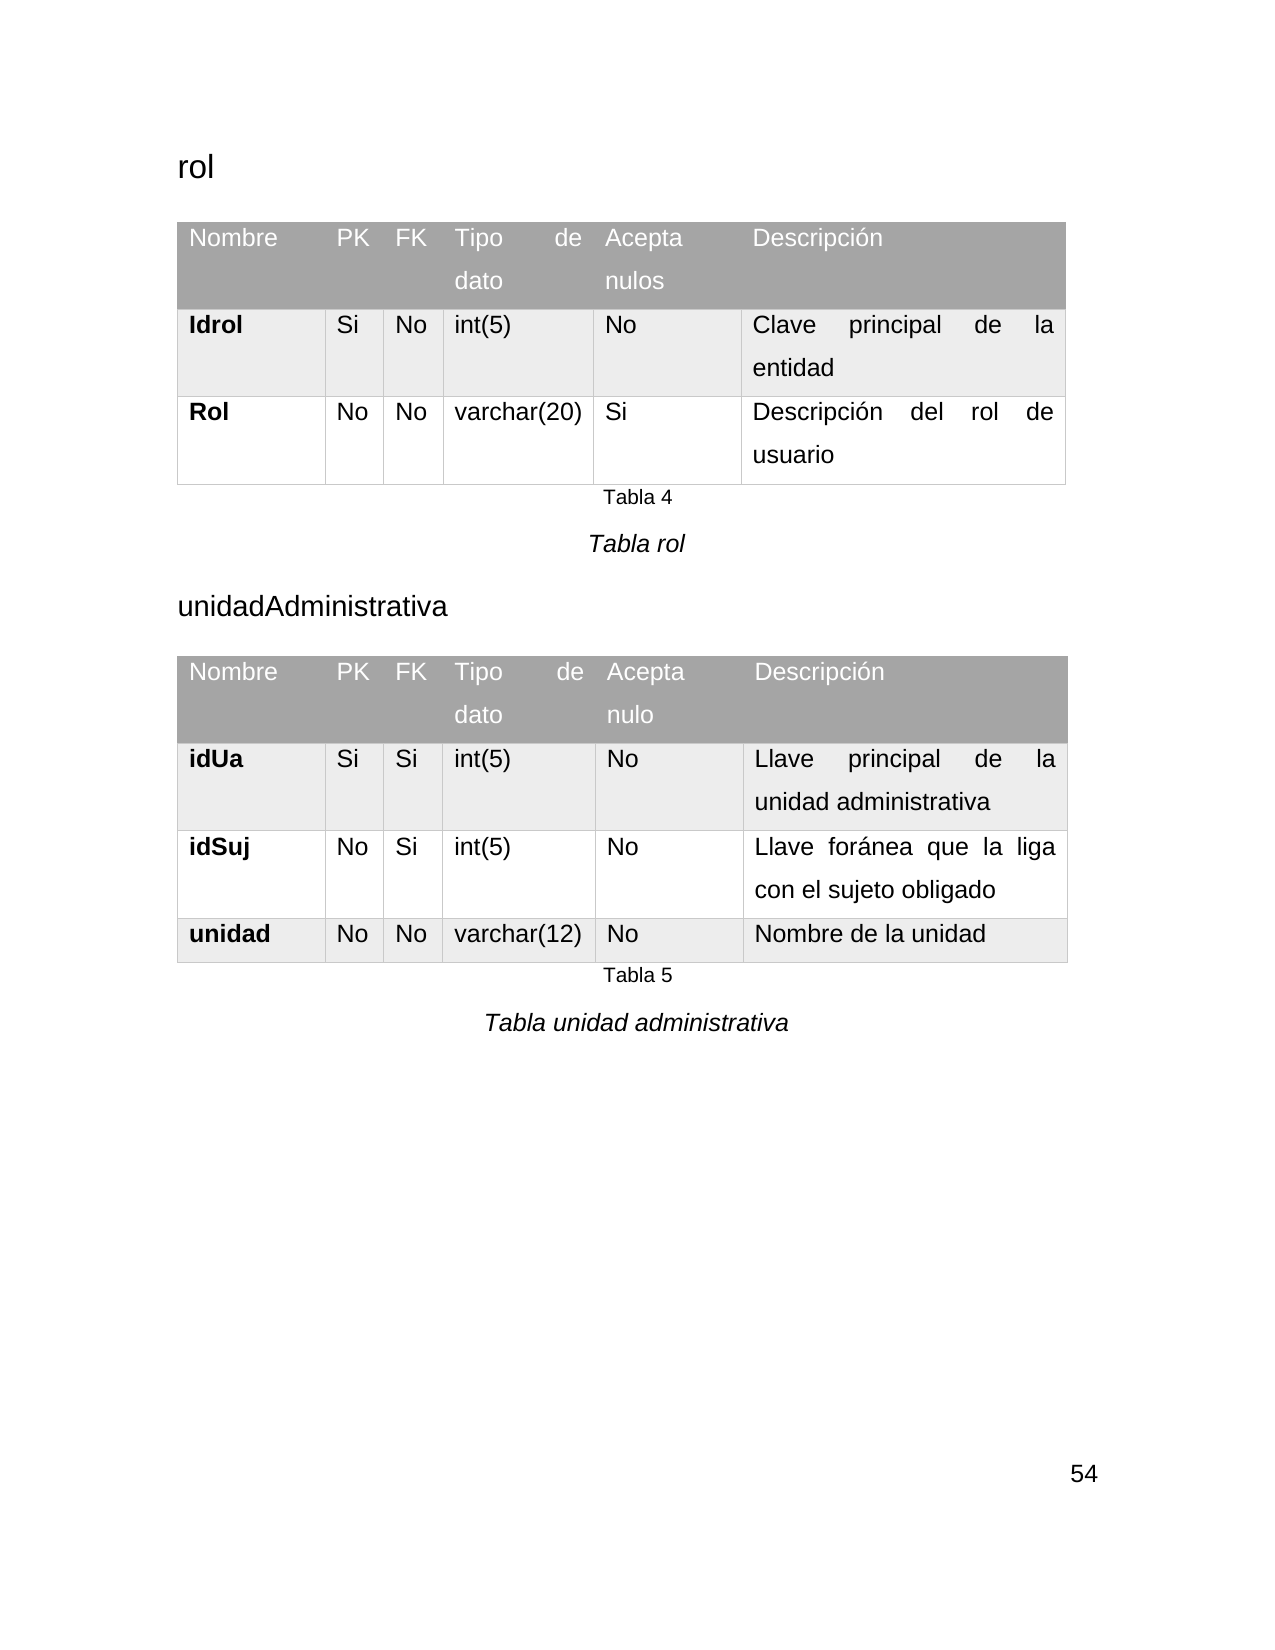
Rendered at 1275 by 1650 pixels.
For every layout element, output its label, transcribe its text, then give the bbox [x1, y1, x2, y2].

table_cell unidad [178, 919, 325, 962]
table_cell No [326, 397, 383, 483]
table_header FK [384, 223, 443, 309]
table_cell No [326, 831, 383, 918]
table_cell Si [384, 831, 442, 918]
table_cell Descripción del rol de usuario [742, 397, 1065, 483]
table_header FK [384, 657, 442, 743]
table_cell No [596, 744, 743, 830]
text Tabla rol [177, 529, 1098, 558]
table_header Tipo de dato [444, 223, 593, 309]
table_header Descripción [744, 657, 1067, 743]
table_cell No [384, 919, 442, 962]
table_cell Si [594, 397, 741, 483]
text rol [177, 148, 1098, 186]
text Tabla unidad administrativa [177, 1007, 1098, 1036]
table_cell varchar(20) [444, 397, 593, 483]
table_cell Si [326, 744, 383, 830]
text Tabla 4 [177, 484, 1098, 508]
table_cell int(5) [444, 310, 593, 396]
table_cell int(5) [443, 744, 595, 830]
text Tabla 5 [177, 963, 1098, 987]
table_header Nombre [178, 223, 325, 309]
table_cell Nombre de la unidad [744, 919, 1067, 962]
table_cell varchar(12) [443, 919, 595, 962]
table_cell No [326, 919, 383, 962]
table_cell Idrol [178, 310, 325, 396]
table_cell No [384, 310, 443, 396]
table_cell No [384, 397, 443, 483]
table_header PK [326, 657, 383, 743]
table_cell No [596, 831, 743, 918]
table_header Tipo de dato [443, 657, 595, 743]
table_header Nombre [178, 657, 325, 743]
table_cell Llave principal de la unidad administrativa [744, 744, 1067, 830]
table_cell Rol [178, 397, 325, 483]
table_cell Si [384, 744, 442, 830]
table_cell No [594, 310, 741, 396]
table_cell Clave principal de la entidad [742, 310, 1065, 396]
table_cell Llave foránea que la liga con el sujeto obligado [744, 831, 1067, 918]
table_header Descripción [742, 223, 1065, 309]
table_cell No [596, 919, 743, 962]
text unidadAdministrativa [177, 589, 1098, 623]
table_header Acepta nulos [594, 223, 741, 309]
table_cell idUa [178, 744, 325, 830]
table_cell int(5) [443, 831, 595, 918]
table_cell Si [326, 310, 383, 396]
table_cell idSuj [178, 831, 325, 918]
table_header PK [326, 223, 383, 309]
table_header Acepta nulo [596, 657, 743, 743]
